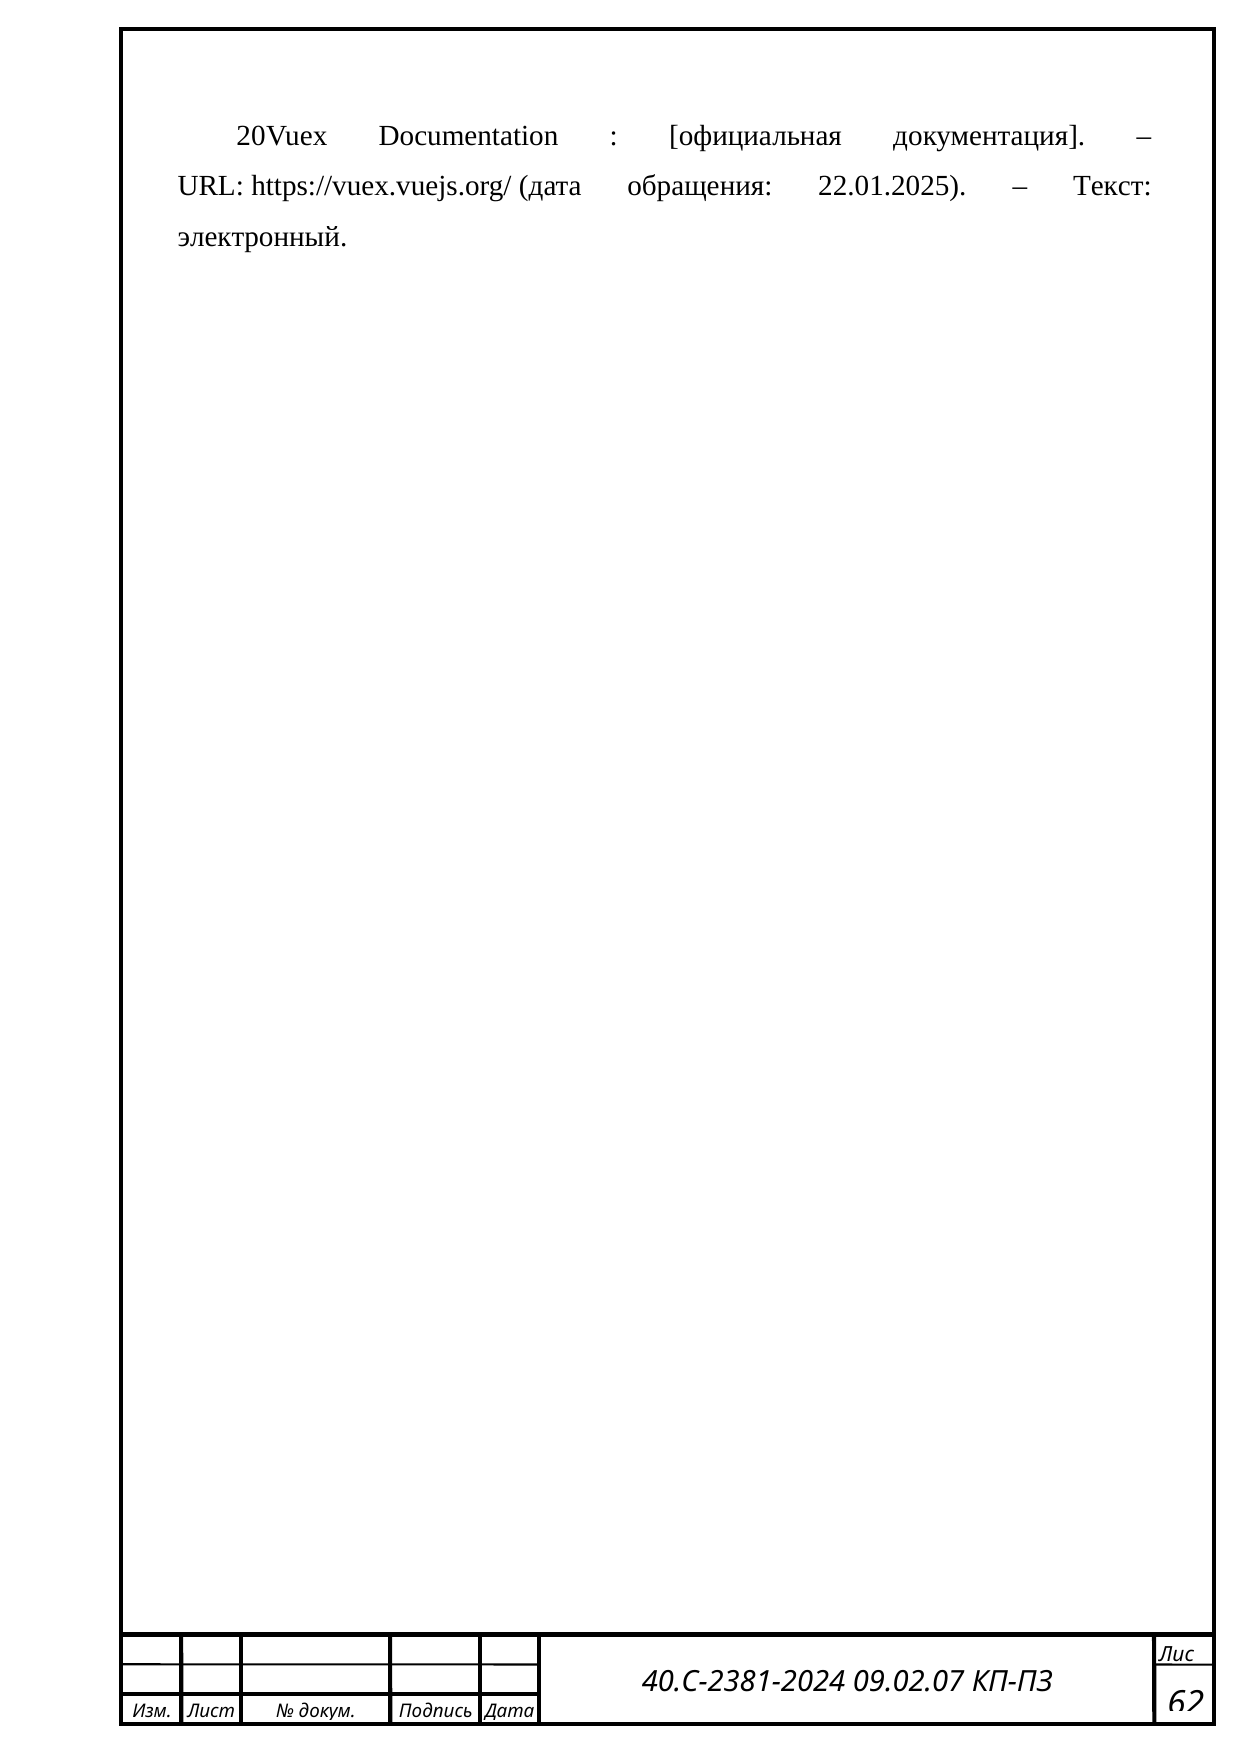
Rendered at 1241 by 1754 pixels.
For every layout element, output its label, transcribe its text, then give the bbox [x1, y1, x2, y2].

list Vuex Documentation : [официальная документация]. – URL: https://vuex.vuejs.org/ (дата обращения: 22.01.2025). – Текст: электронный. [177, 118, 1152, 252]
